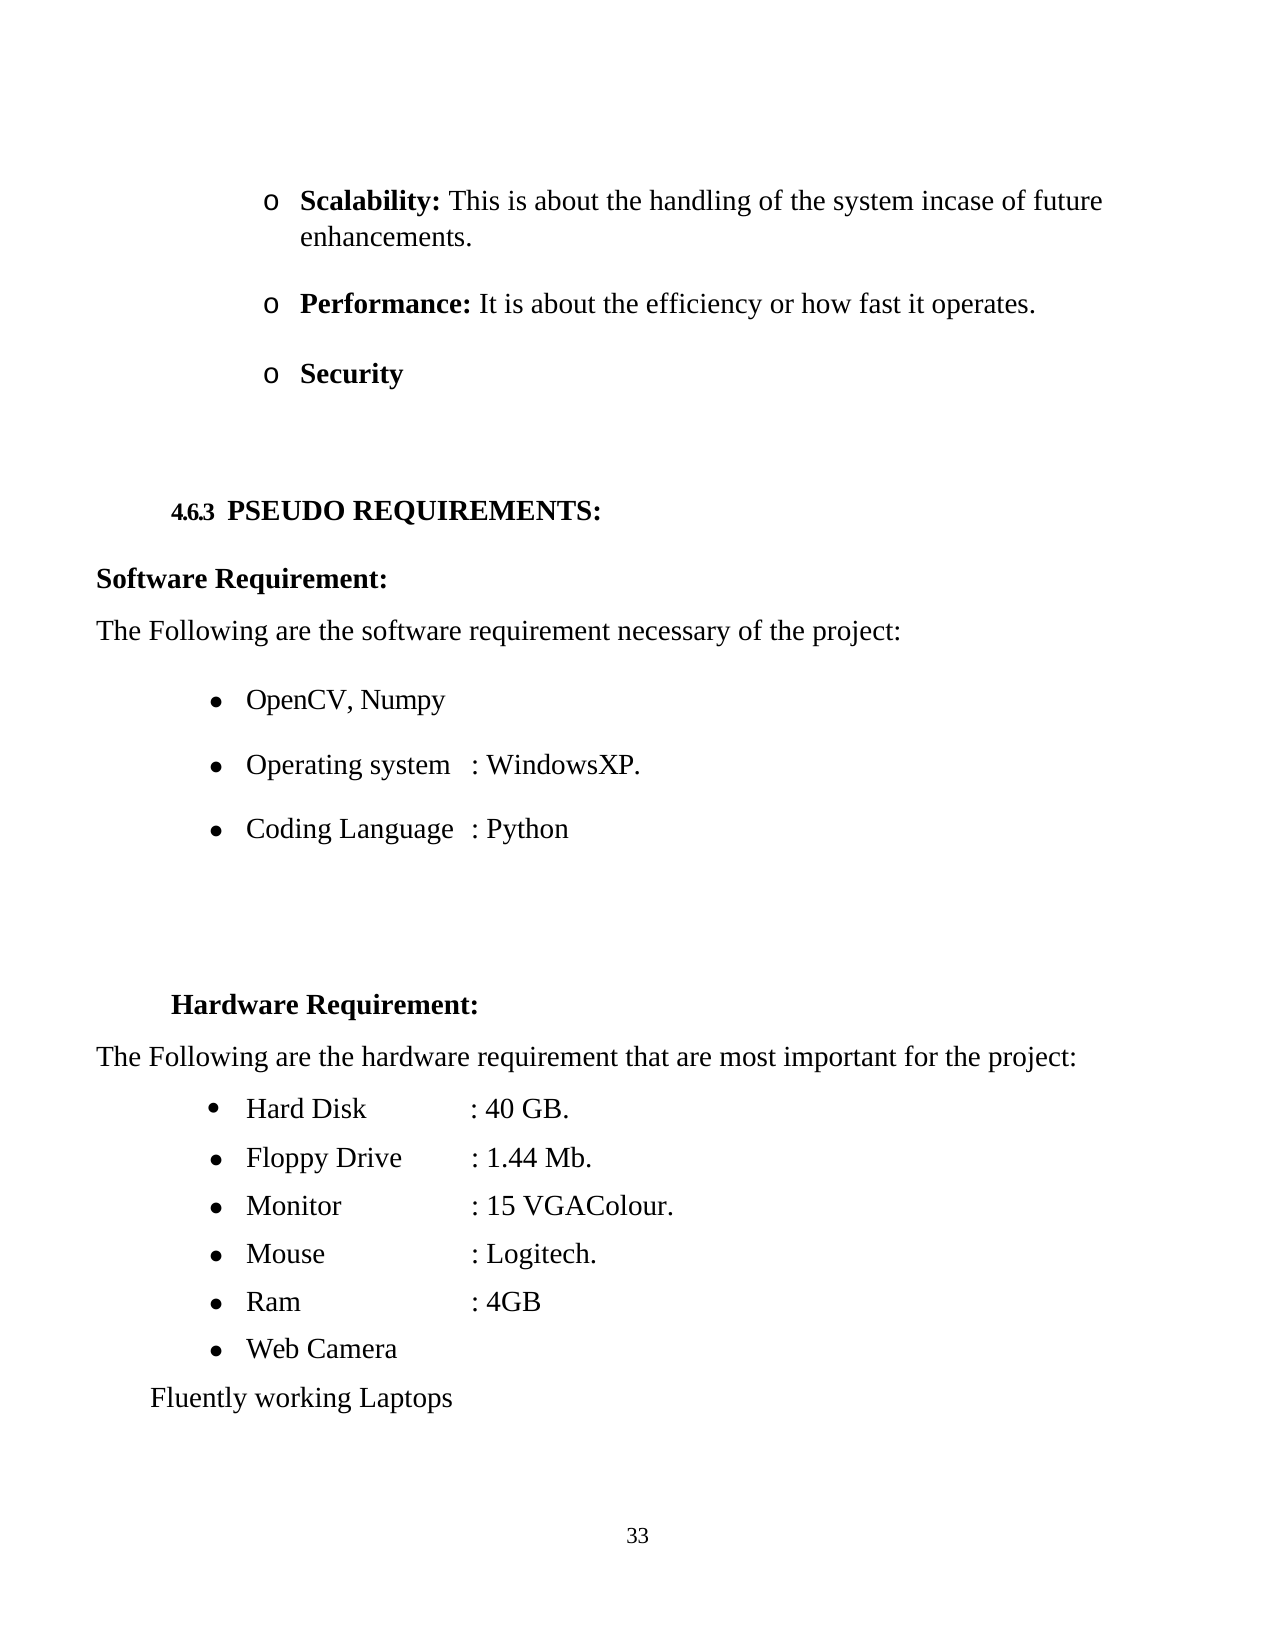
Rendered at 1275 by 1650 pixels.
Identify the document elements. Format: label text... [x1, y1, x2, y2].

list Operating system : WindowsXP. [208, 747, 1125, 780]
subtitle Scalability: This is about the handling of the system incase of future enhancements. [262, 183, 1125, 253]
list Ram : 4GB [208, 1284, 1125, 1317]
text The Following are the software requirement necessary of the project: [96, 613, 1125, 647]
text Software Requirement: [96, 561, 1125, 595]
list Coding Language : Python [208, 812, 1125, 845]
list Hard Disk : 40 GB. [208, 1092, 1125, 1125]
list Mouse : Logitech. [208, 1236, 1125, 1269]
subtitle Security [262, 356, 1125, 392]
list Floppy Drive : 1.44 Mb. [208, 1140, 1125, 1173]
subtitle Performance: It is about the efficiency or how fast it operates. [262, 287, 1125, 323]
list Web Camera [208, 1332, 1125, 1365]
subtitle Hardware Requirement: [171, 987, 1125, 1021]
text Fluently working Laptops [150, 1380, 1125, 1413]
list OpenCV, Numpy [208, 682, 1125, 716]
text The Following are the hardware requirement that are most important for the project: [96, 1039, 1125, 1073]
subtitle PSEUDO REQUIREMENTS: [171, 493, 1125, 527]
list Monitor : 15 VGAColour. [208, 1188, 1125, 1221]
